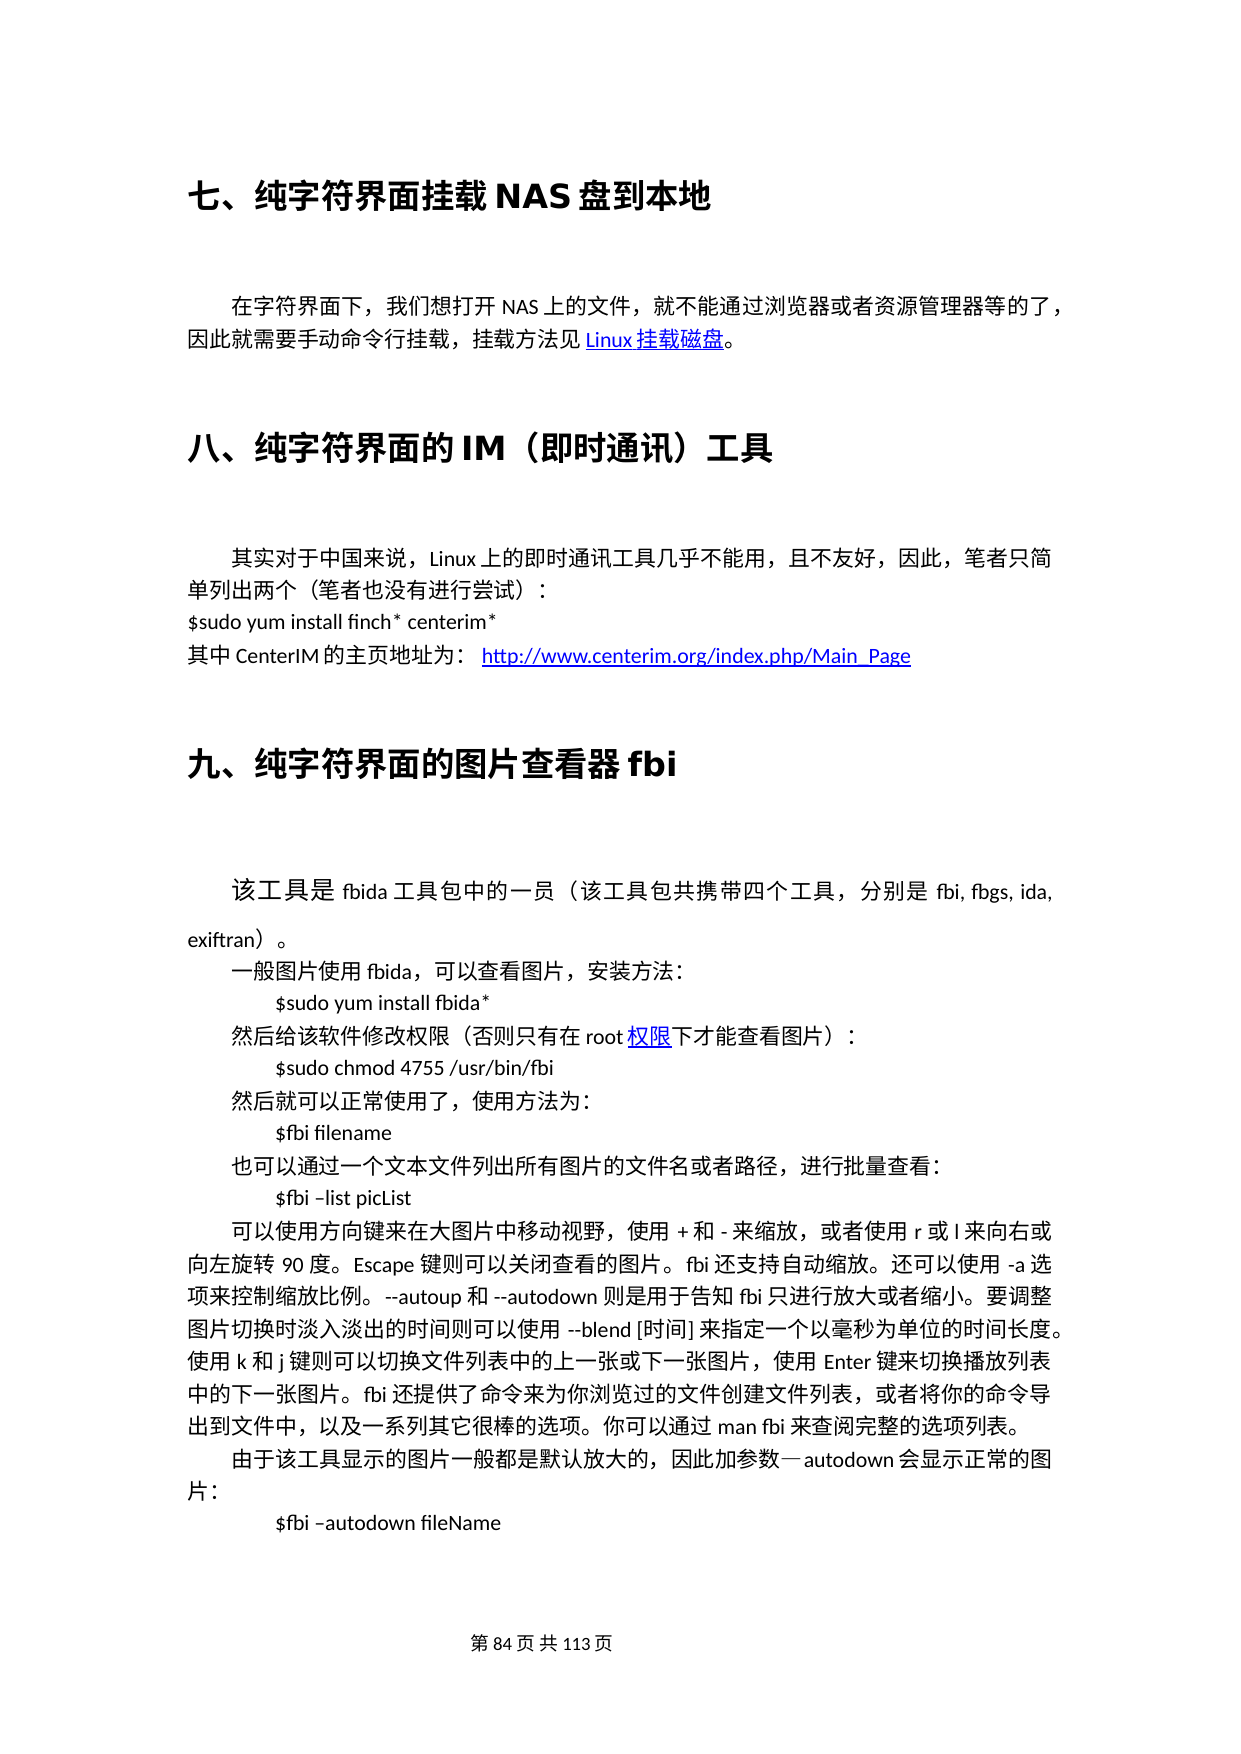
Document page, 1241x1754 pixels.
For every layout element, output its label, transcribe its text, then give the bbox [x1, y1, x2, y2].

text $fbi –autodown fileName [187, 1506, 1053, 1539]
text 其实对于中国来说，Linux上的即时通讯工具几乎不能用，且不友好，因此，笔者只简单列出两个（笔者也没有进行尝试）： [187, 540, 1053, 605]
text $sudo chmod 4755 /usr/bin/fbi [187, 1051, 1053, 1084]
text 也可以通过一个文本文件列出所有图片的文件名或者路径，进行批量查看： [187, 1149, 1053, 1181]
text $fbi –list picList [187, 1181, 1053, 1214]
text 可以使用方向键来在大图片中移动视野，使用 + 和 - 来缩放，或者使用 r 或 l 来向右或向左旋转 90 度。Escape 键则可以关闭查看的图片。fbi 还支持自动缩放。还可以使用 -a 选项来控制缩放比例。--autoup 和 --autodown 则是用于告知 fbi 只进行放大或者缩小。要调整图片切换时淡入淡出的时间则可以使用 --blend [时间] 来指定一个以毫秒为单位的时间长度。使用 k 和 j 键则可以切换文件列表中的上一张或下一张图片，使用Enter键来切换播放列表中的下一张图片。fbi 还提供了命令来为你浏览过的文件创建文件列表，或者将你的命令导出到文件中，以及一系列其它很棒的选项。你可以通过 man fbi 来查阅完整的选项列表。 [187, 1214, 1053, 1441]
text 该工具是fbida工具包中的一员（该工具包共携带四个工具，分别是fbi, fbgs, ida, exiftran）。 [187, 856, 1053, 954]
text $sudo yum install fbida* [187, 986, 1053, 1019]
text 然后给该软件修改权限（否则只有在root权限下才能查看图片）： [187, 1019, 1053, 1051]
text $fbi filename [231, 1116, 1053, 1149]
text 由于该工具显示的图片一般都是默认放大的，因此加参数—autodown会显示正常的图片： [187, 1441, 1053, 1506]
subtitle 七、纯字符界面挂载NAS盘到本地 [187, 162, 1053, 227]
text 其中CenterIM的主页地址为： http://www.centerim.org/index.php/Main_Page [187, 638, 1053, 670]
text $sudo yum install finch* centerim* [187, 605, 1053, 638]
subtitle 八、纯字符界面的IM（即时通讯）工具 [187, 413, 1053, 478]
text 一般图片使用fbida，可以查看图片，安装方法： [187, 954, 1053, 986]
subtitle 九、纯字符界面的图片查看器fbi [187, 730, 1053, 795]
text 然后就可以正常使用了，使用方法为： [187, 1084, 1053, 1116]
text 在字符界面下，我们想打开NAS上的文件，就不能通过浏览器或者资源管理器等的了，因此就需要手动命令行挂载，挂载方法见Linux挂载磁盘。 [187, 289, 1053, 354]
